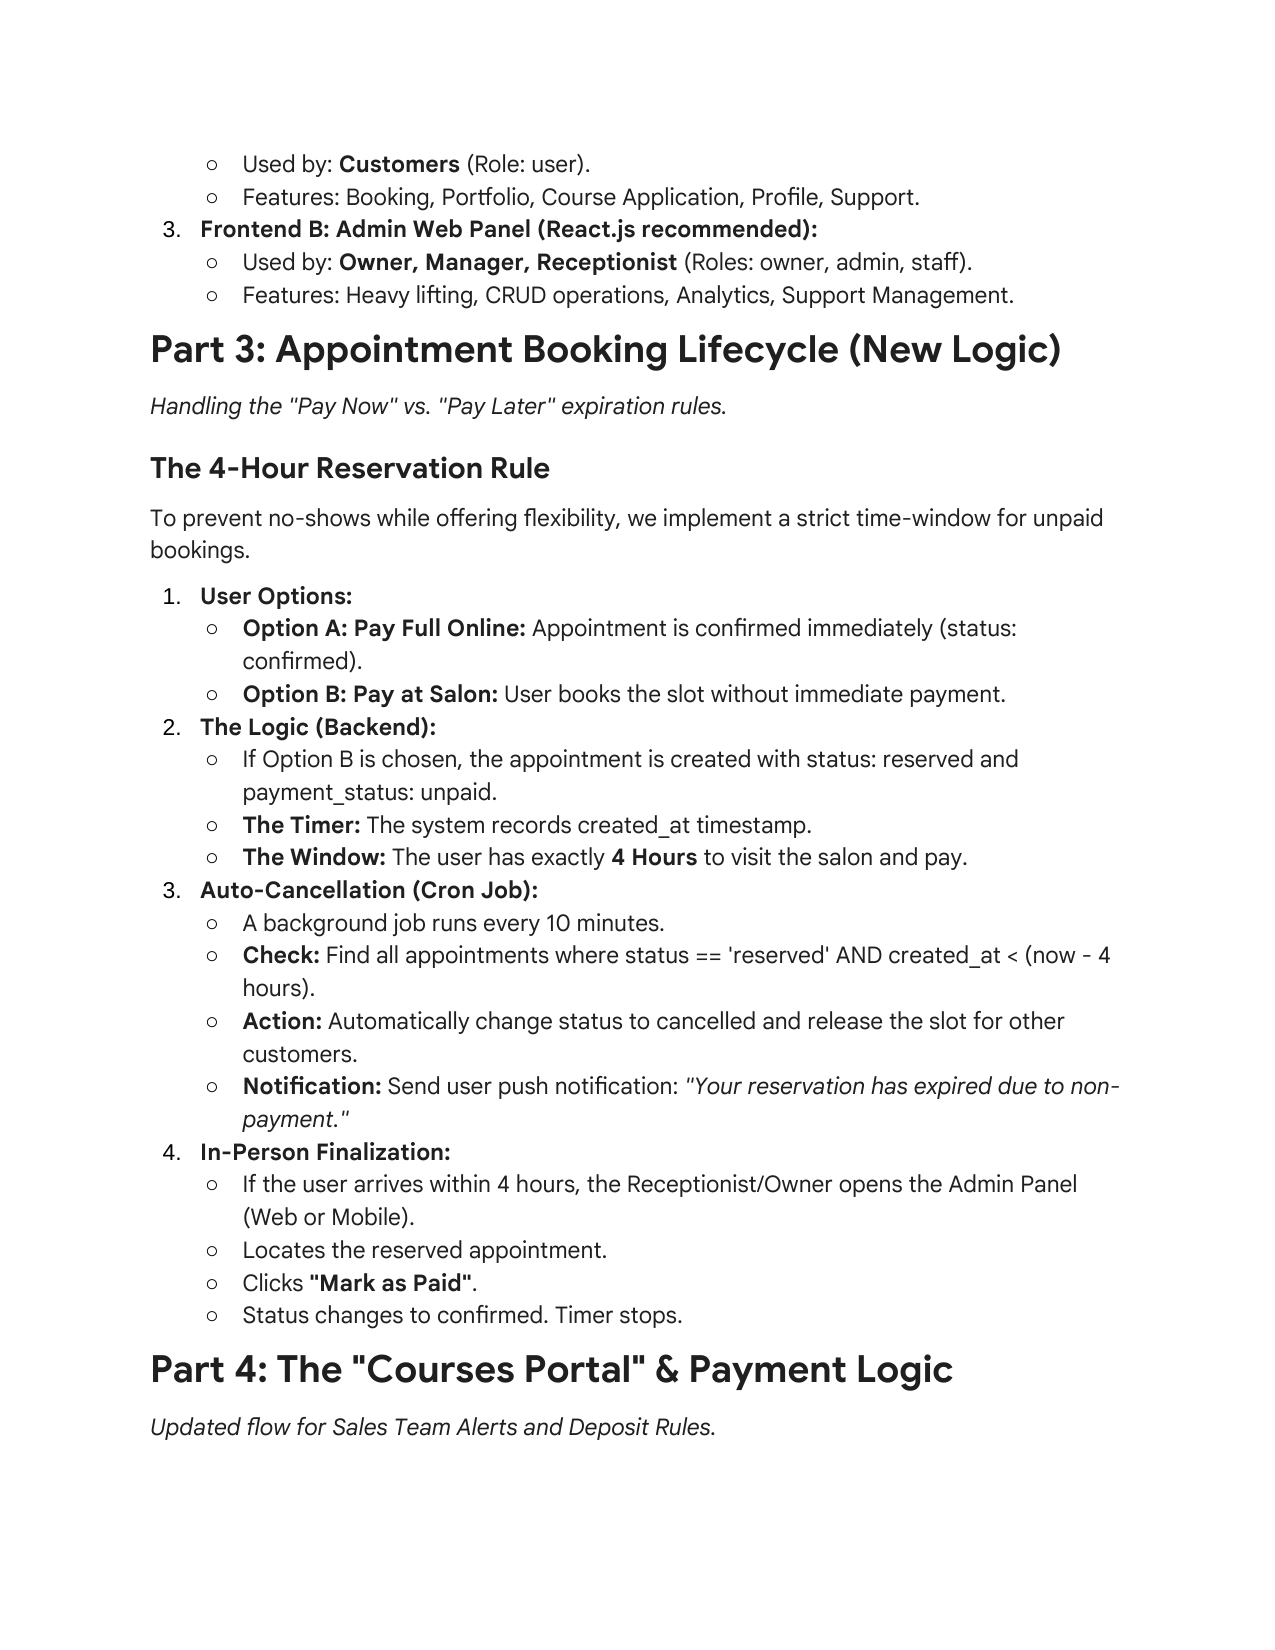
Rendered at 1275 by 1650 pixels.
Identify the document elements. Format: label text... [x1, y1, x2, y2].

list Used by: Customers (Role: user). [205, 150, 1125, 179]
list Features: Booking, Portfolio, Course Application, Profile, Support. [205, 183, 1125, 211]
list In-Person Finalization: [162, 1138, 1125, 1167]
list The Logic (Backend): [162, 713, 1125, 741]
list Check: Find all appointments where status == 'reserved' AND created_at < (now - 4 hours). [205, 942, 1125, 1003]
list Clicks "Mark as Paid". [205, 1269, 1125, 1297]
text Updated flow for Sales Team Alerts and Deposit Rules. [150, 1413, 1125, 1441]
text Handling the "Pay Now" vs. "Pay Later" expiration rules. [150, 392, 1125, 421]
list Auto-Cancellation (Cron Job): [162, 876, 1125, 905]
list A background job runs every 10 minutes. [205, 909, 1125, 938]
list The Window: The user has exactly 4 Hours to visit the salon and pay. [205, 843, 1125, 872]
text To prevent no-shows while offering flexibility, we implement a strict time-window for unpaid bookings. [150, 504, 1125, 565]
list If the user arrives within 4 hours, the Receptionist/Owner opens the Admin Panel (Web or Mobile). [205, 1171, 1125, 1232]
list Status changes to confirmed. Timer stops. [205, 1301, 1125, 1330]
list The Timer: The system records created_at timestamp. [205, 811, 1125, 839]
subtitle Part 3: Appointment Booking Lifecycle (New Logic) [150, 326, 1125, 373]
list Option B: Pay at Salon: User books the slot without immediate payment. [205, 680, 1125, 709]
subtitle The 4-Hour Reservation Rule [150, 450, 1125, 486]
list Notification: Send user push notification: "Your reservation has expired due to non-payment." [205, 1072, 1125, 1134]
list Action: Automatically change status to cancelled and release the slot for other customers. [205, 1007, 1125, 1068]
list Locates the reserved appointment. [205, 1236, 1125, 1265]
list Frontend B: Admin Web Panel (React.js recommended): [162, 215, 1125, 244]
subtitle Part 4: The "Courses Portal" & Payment Logic [150, 1347, 1125, 1394]
list Used by: Owner, Manager, Receptionist (Roles: owner, admin, staff). [205, 248, 1125, 277]
list If Option B is chosen, the appointment is created with status: reserved and payment_status: unpaid. [205, 745, 1125, 807]
list User Options: [162, 582, 1125, 611]
list Option A: Pay Full Online: Appointment is confirmed immediately (status: confirmed). [205, 614, 1125, 676]
list Features: Heavy lifting, CRUD operations, Analytics, Support Management. [205, 281, 1125, 309]
